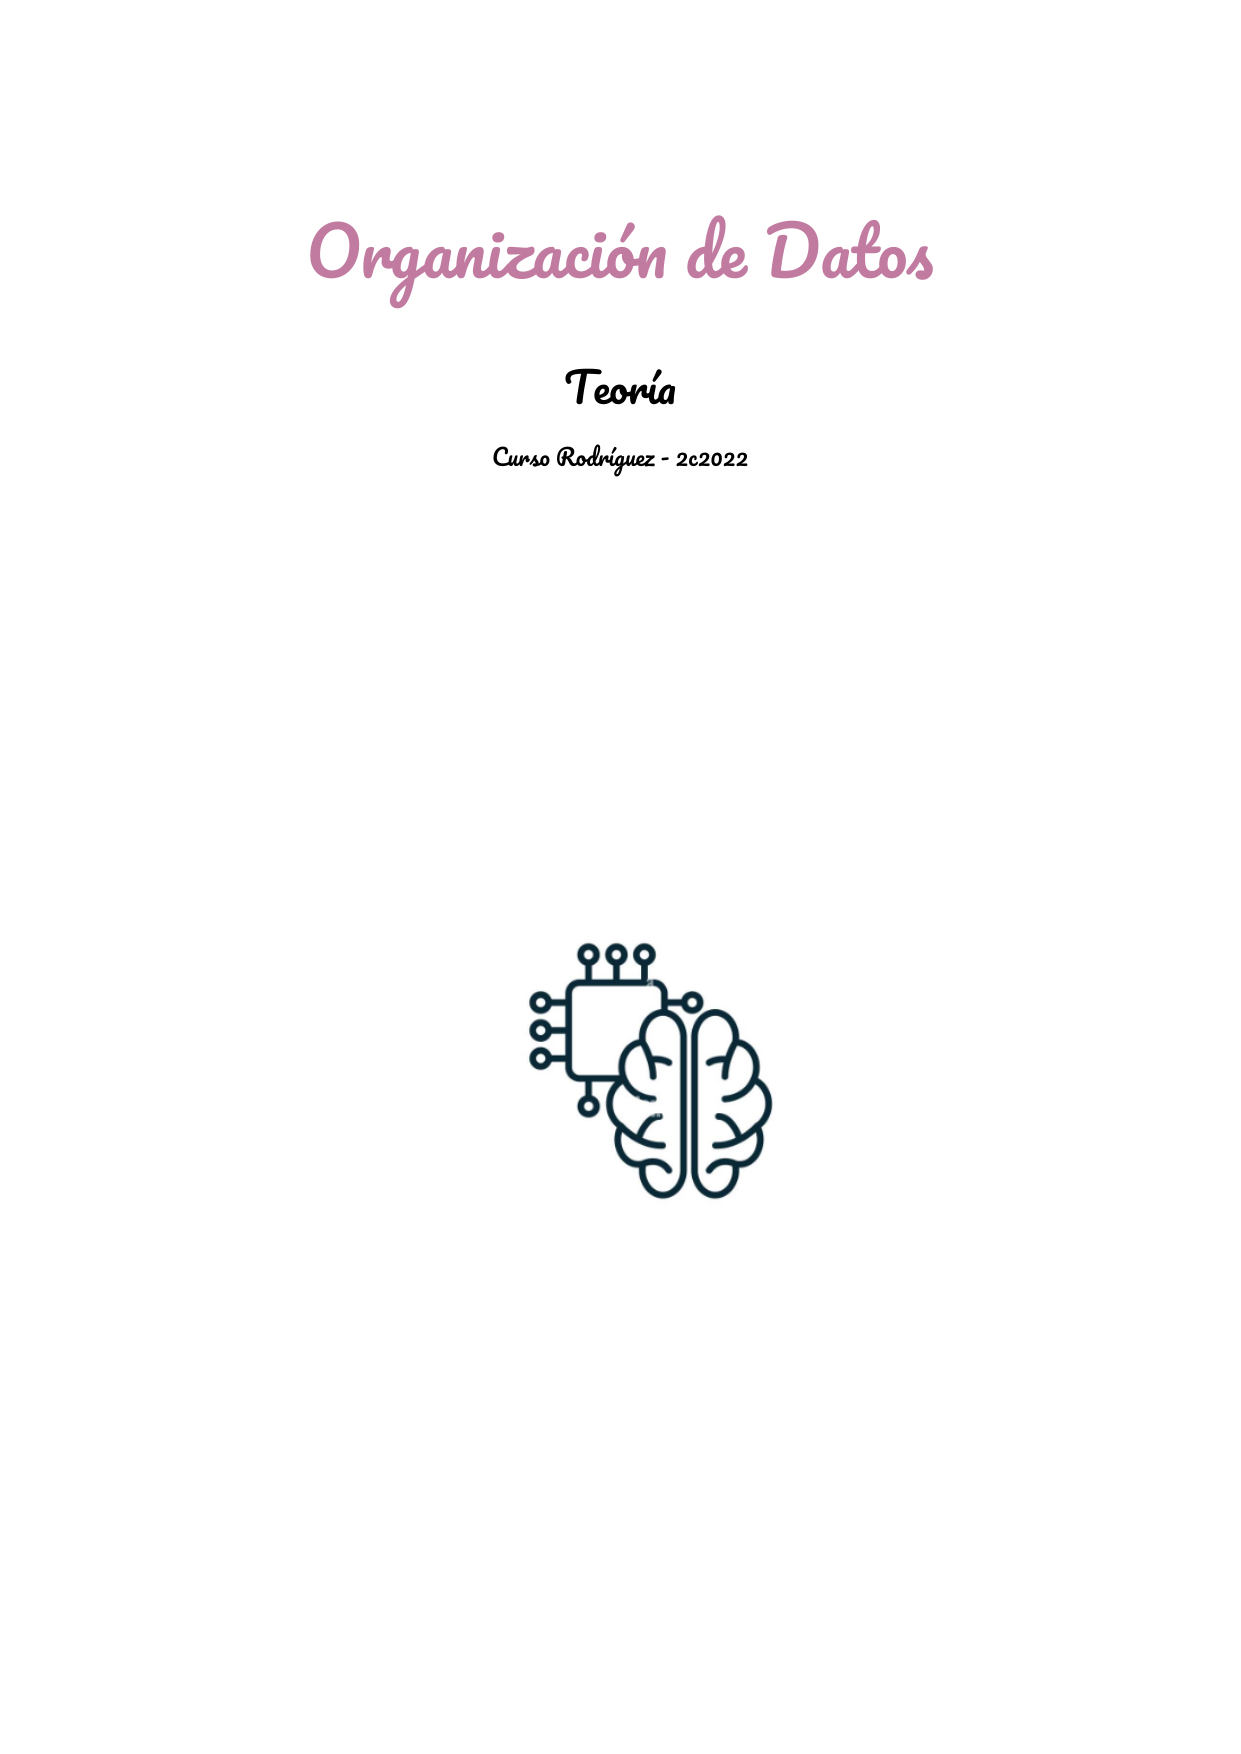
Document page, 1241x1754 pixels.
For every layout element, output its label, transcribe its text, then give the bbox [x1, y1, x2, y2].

picture [475, 896, 857, 1249]
title Organización de Datos [150, 192, 1090, 309]
text Curso Rodríguez - 2c2022 [150, 436, 1090, 476]
title Teoría [150, 350, 1090, 423]
